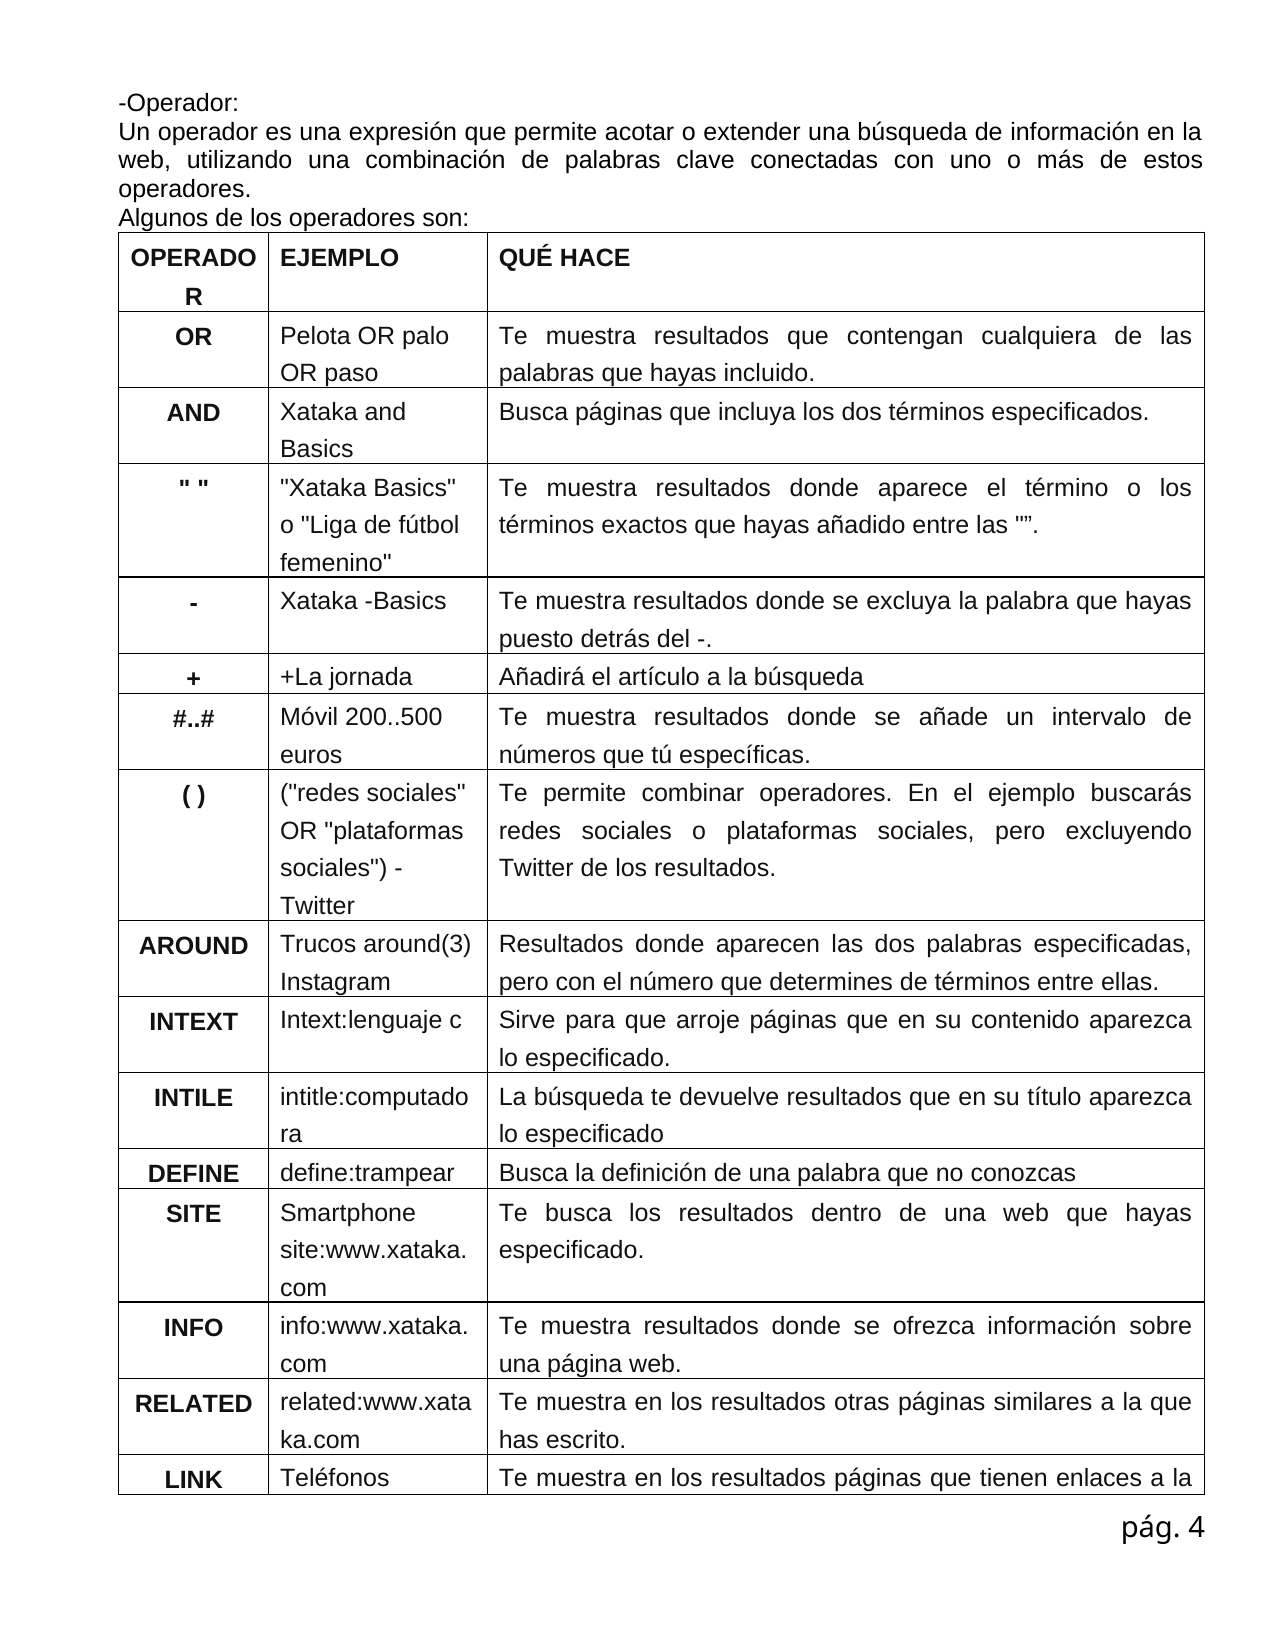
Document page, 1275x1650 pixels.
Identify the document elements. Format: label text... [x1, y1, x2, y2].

table_cell Xataka and Basics [269, 388, 487, 463]
table_cell Resultados donde aparecen las dos palabras especificadas, pero con el número que determines de términos entre ellas. [488, 921, 1204, 996]
table_cell Busca la definición de una palabra que no conozcas [488, 1149, 1204, 1188]
table_cell Busca páginas que incluya los dos términos especificados. [488, 388, 1204, 463]
table_cell LINK [119, 1455, 268, 1494]
table_cell Te muestra resultados donde se excluya la palabra que hayas puesto detrás del -. [488, 578, 1204, 652]
table_cell Te muestra resultados donde se añade un intervalo de números que tú específicas. [488, 694, 1204, 769]
table_cell intext [119, 997, 268, 1072]
table_cell AND [119, 388, 268, 463]
table_cell - [119, 578, 268, 652]
table_cell Te busca los resultados dentro de una web que hayas especificado. [488, 1189, 1204, 1301]
table_cell Sirve para que arroje páginas que en su contenido aparezca lo especificado. [488, 997, 1204, 1072]
table_cell RELATED [119, 1379, 268, 1453]
table_cell " " [119, 464, 268, 576]
table_cell #..# [119, 694, 268, 769]
table_header OPERADOR [119, 233, 268, 311]
table_cell ( ) [119, 770, 268, 920]
table_cell DEFINE [119, 1149, 268, 1188]
table_header EJEMPLO [269, 233, 487, 311]
text Algunos de los operadores son: [118, 203, 1205, 232]
table_cell "Xataka Basics" o "Liga de fútbol femenino" [269, 464, 487, 576]
table_cell OR [119, 312, 268, 387]
table_cell Te muestra resultados donde se ofrezca información sobre una página web. [488, 1303, 1204, 1377]
table_cell Xataka -Basics [269, 578, 487, 652]
table_cell Añadirá el artículo a la búsqueda [488, 654, 1204, 693]
table_cell Te permite combinar operadores. En el ejemplo buscarás redes sociales o plataformas sociales, pero excluyendo Twitter de los resultados. [488, 770, 1204, 920]
table_cell Smartphone site:www.xataka.com [269, 1189, 487, 1301]
table_cell info:www.xataka.com [269, 1303, 487, 1377]
table_cell related:www.xataka.com [269, 1379, 487, 1453]
table_cell ("redes sociales" OR "plataformas sociales") -Twitter [269, 770, 487, 920]
table_cell Trucos around(3) Instagram [269, 921, 487, 996]
table_cell Pelota OR palo OR paso [269, 312, 487, 387]
table_cell Te muestra resultados donde aparece el término o los términos exactos que hayas añadido entre las "”. [488, 464, 1204, 576]
table_cell + [119, 654, 268, 693]
table_cell La búsqueda te devuelve resultados que en su título aparezca lo especificado [488, 1073, 1204, 1148]
table_cell +La jornada [269, 654, 487, 693]
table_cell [488, 1455, 1204, 1494]
table_cell SITE [119, 1189, 268, 1301]
table_cell define:trampear [269, 1149, 487, 1188]
text -Operador: [118, 88, 1205, 117]
text Un operador es una expresión que permite acotar o extender una búsqueda de información en la web, utilizando una combinación de palabras clave conectadas con uno o más de estos operadores. [118, 117, 1205, 203]
table_cell Te muestra resultados que contengan cualquiera de las palabras que hayas incluido. [488, 312, 1204, 387]
table_cell Móvil 200..500 euros [269, 694, 487, 769]
table_cell intile [119, 1073, 268, 1148]
table_header QUÉ HACE [488, 233, 1204, 311]
table_cell Intext:lenguaje c [269, 997, 487, 1072]
table_cell INFO [119, 1303, 268, 1377]
table_cell Te muestra en los resultados otras páginas similares a la que has escrito. [488, 1379, 1204, 1453]
table_cell intitle:computadora [269, 1073, 487, 1148]
table_cell AROUND [119, 921, 268, 996]
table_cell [269, 1455, 487, 1494]
